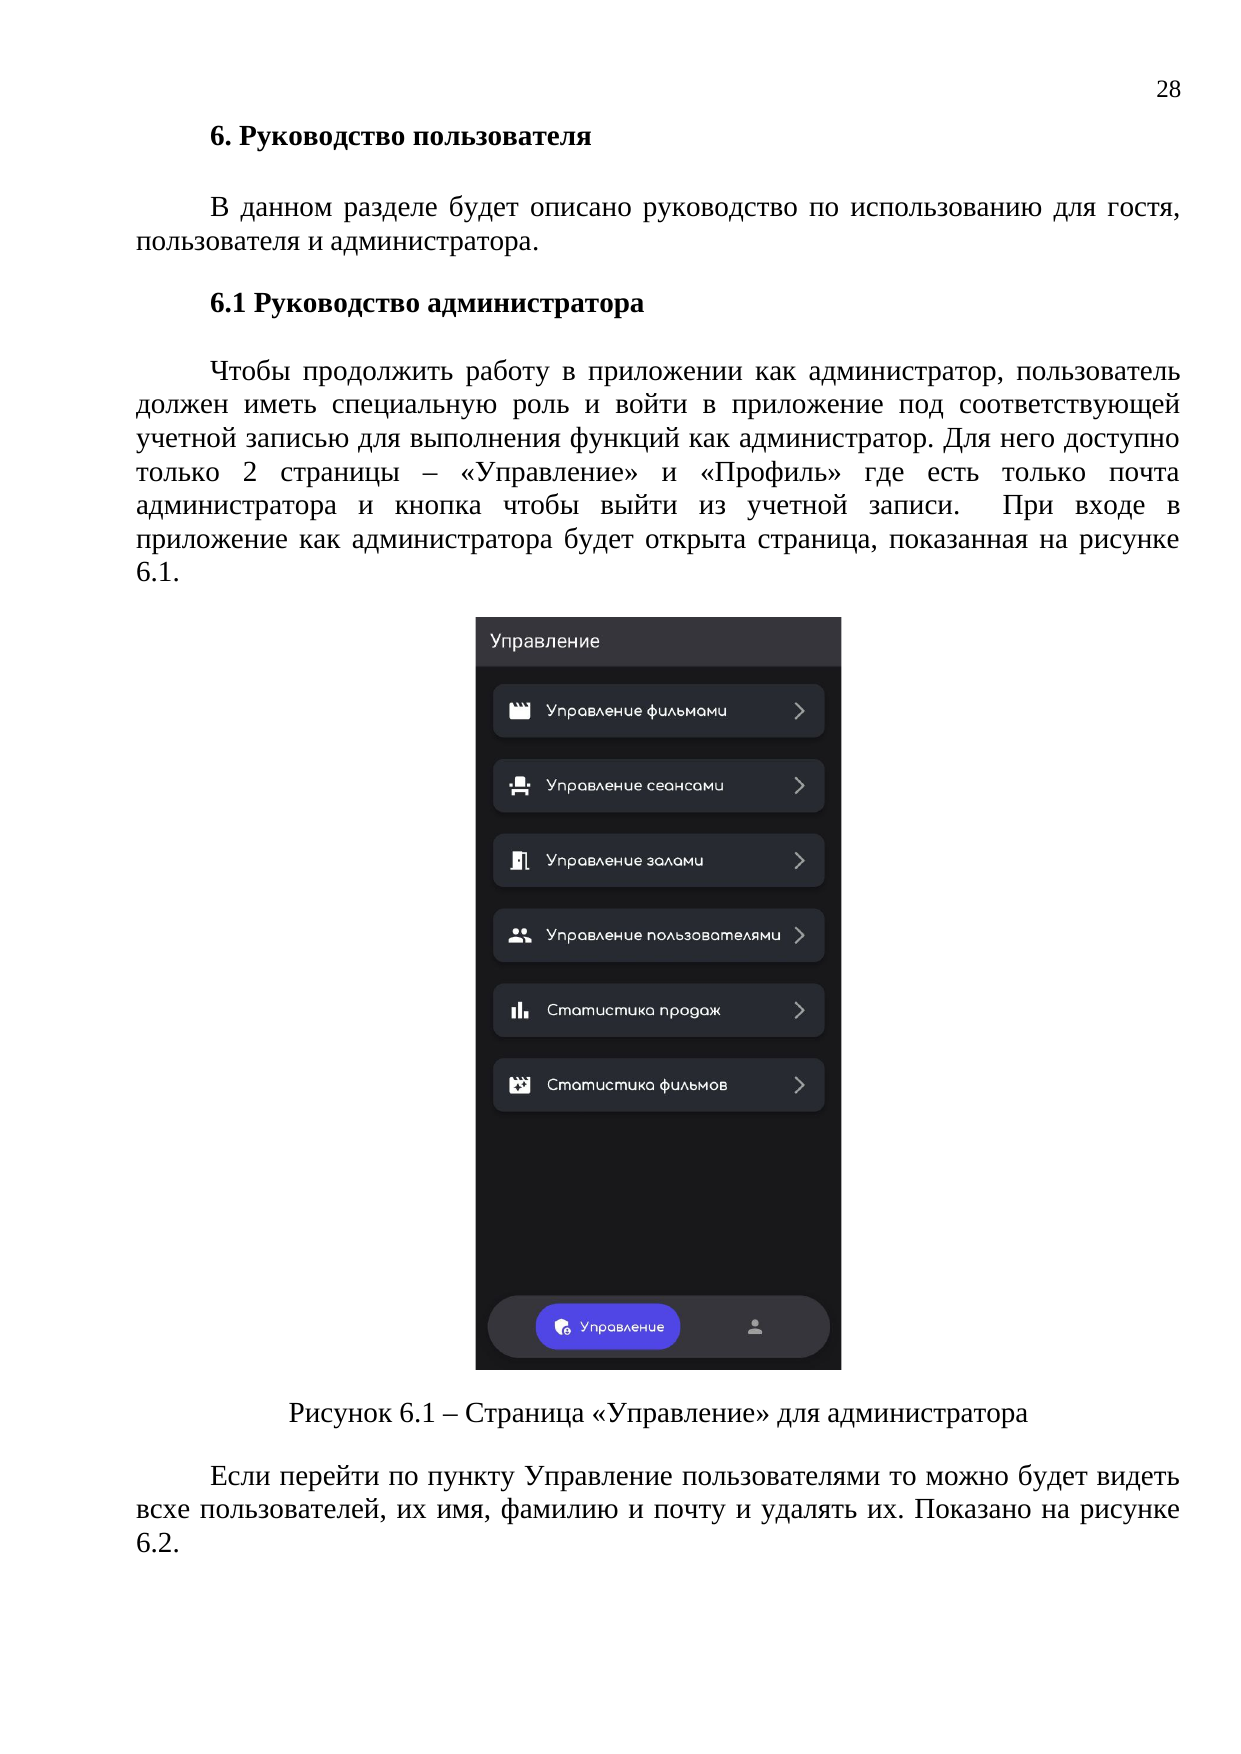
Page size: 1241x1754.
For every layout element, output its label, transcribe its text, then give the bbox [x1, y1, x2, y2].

subtitle 6. Руководство пользователя [136, 118, 1181, 152]
subtitle 6.1 Руководство администратора [210, 285, 1181, 319]
picture [475, 617, 842, 1370]
text В данном разделе будет описано руководство по использованию для гостя, пользователя и администратора. [136, 189, 1181, 256]
text Если перейти по пункту Управление пользователями то можно будет видеть всхе пользователей, их имя, фамилию и почту и удалять их. Показано на рисунке 6.2. [136, 1458, 1181, 1558]
text Чтобы продолжить работу в приложении как администратор, пользователь должен иметь специальную роль и войти в приложение под соответствующей учетной записью для выполнения функций как администратор. Для него доступно только 2 страницы – «Управление» и «Профиль» где есть только почта администратора и кнопка чтобы выйти из учетной записи. При входе в приложение как администратора будет открыта страница, показанная на рисунке 6.1. [136, 353, 1181, 588]
text Рисунок 6.1 – Страница «Управление» для администратора [136, 1395, 1181, 1428]
